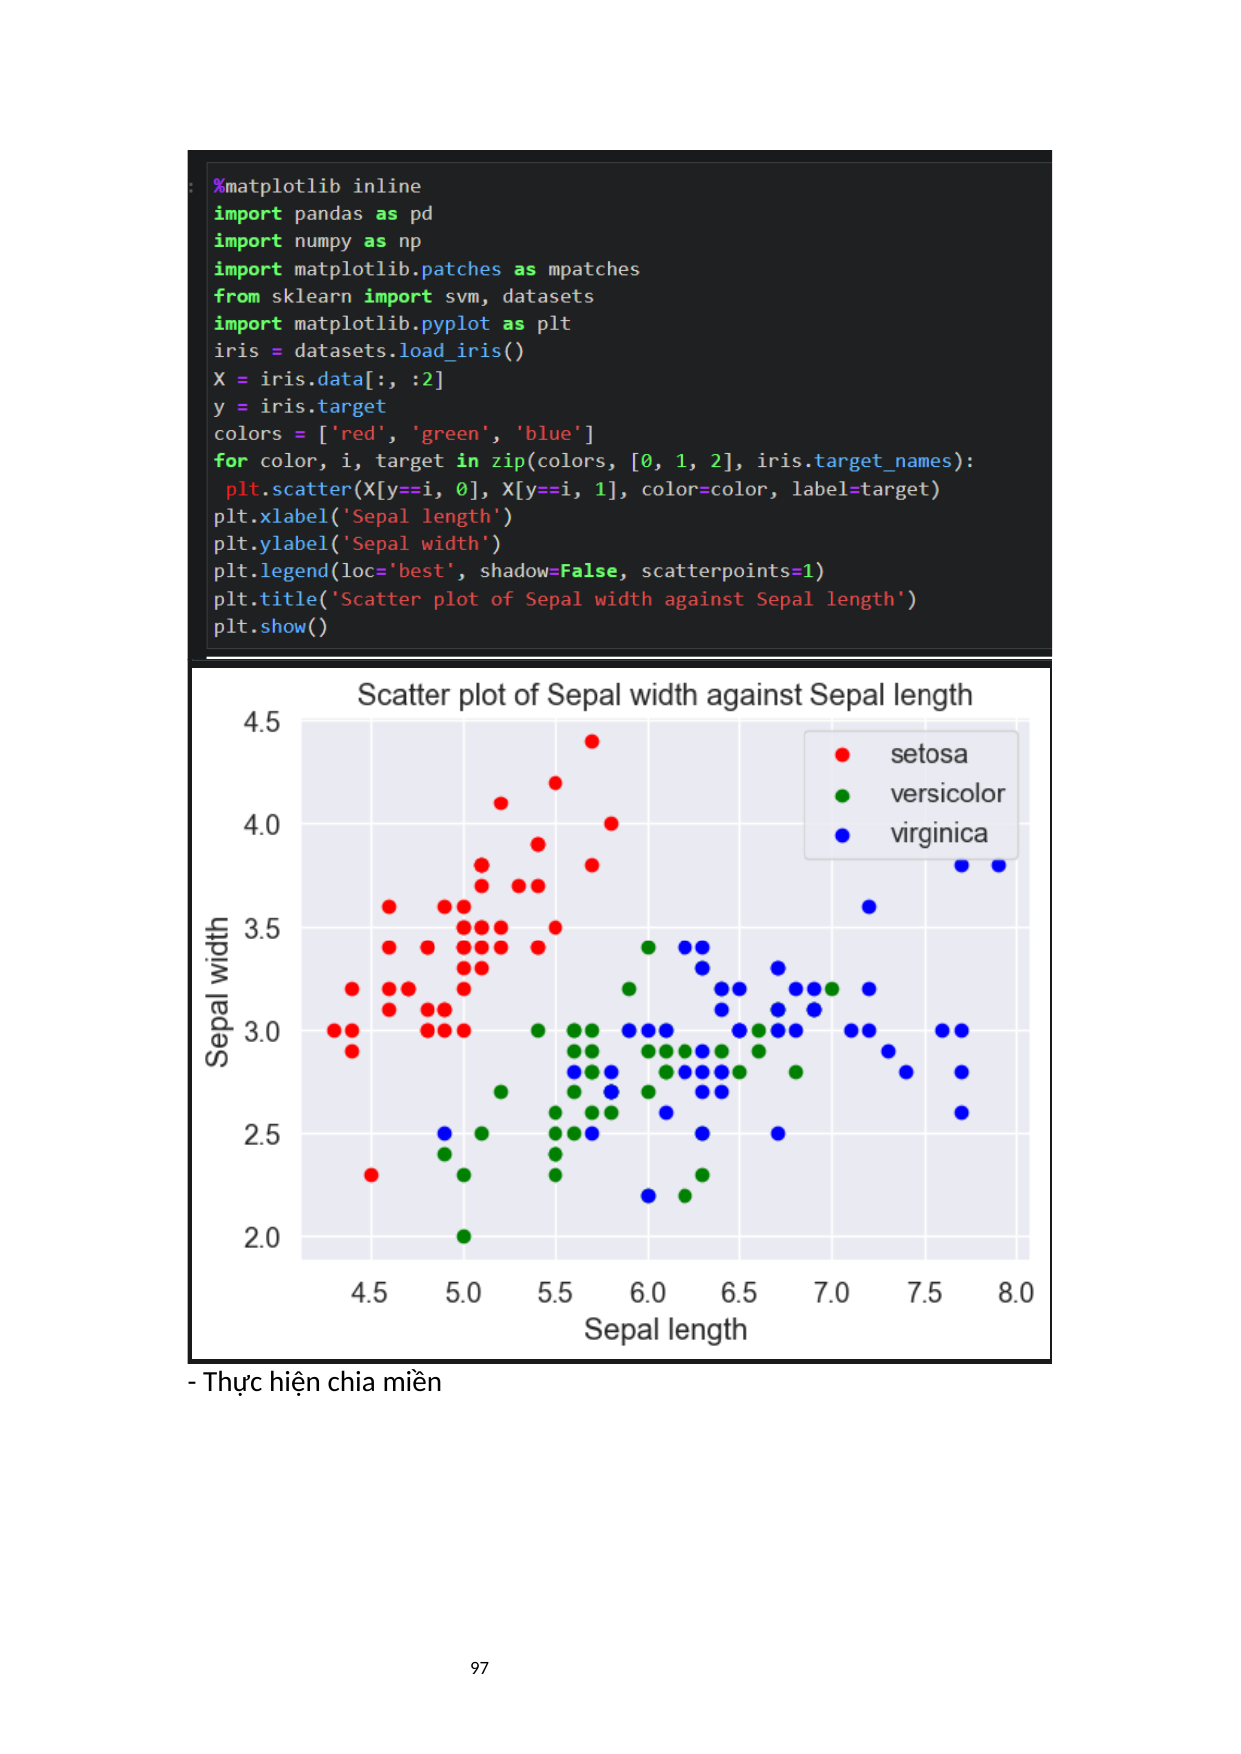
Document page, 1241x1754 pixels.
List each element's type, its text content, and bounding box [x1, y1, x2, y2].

list - Thực hiện chia miền [187, 1363, 1053, 1399]
picture [187, 150, 1053, 1364]
